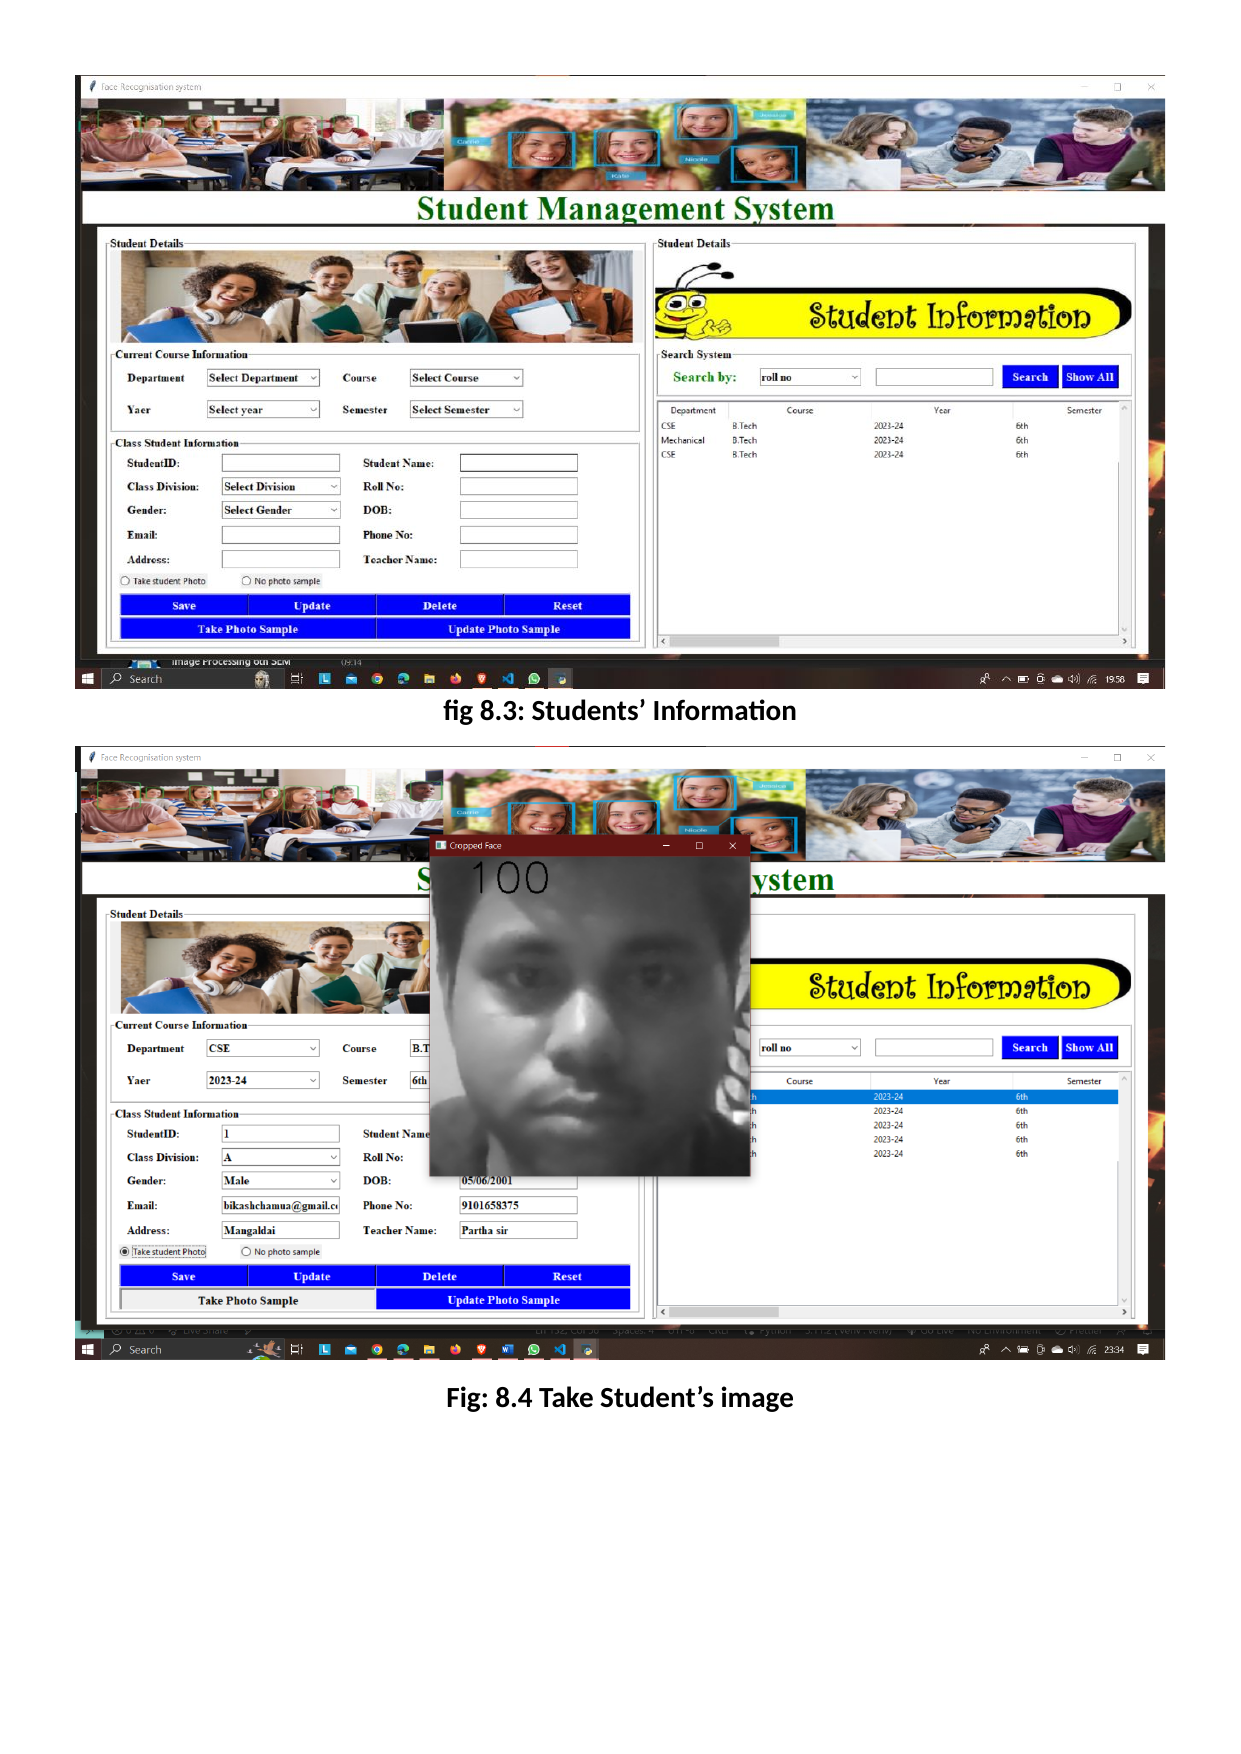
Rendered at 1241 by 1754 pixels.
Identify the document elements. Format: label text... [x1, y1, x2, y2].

text fig 8.3: Students’ Information [75, 689, 1165, 727]
text Fig: 8.4 Take Student’s image [75, 1379, 1165, 1414]
picture [75, 75, 1166, 689]
picture [75, 746, 1166, 1360]
